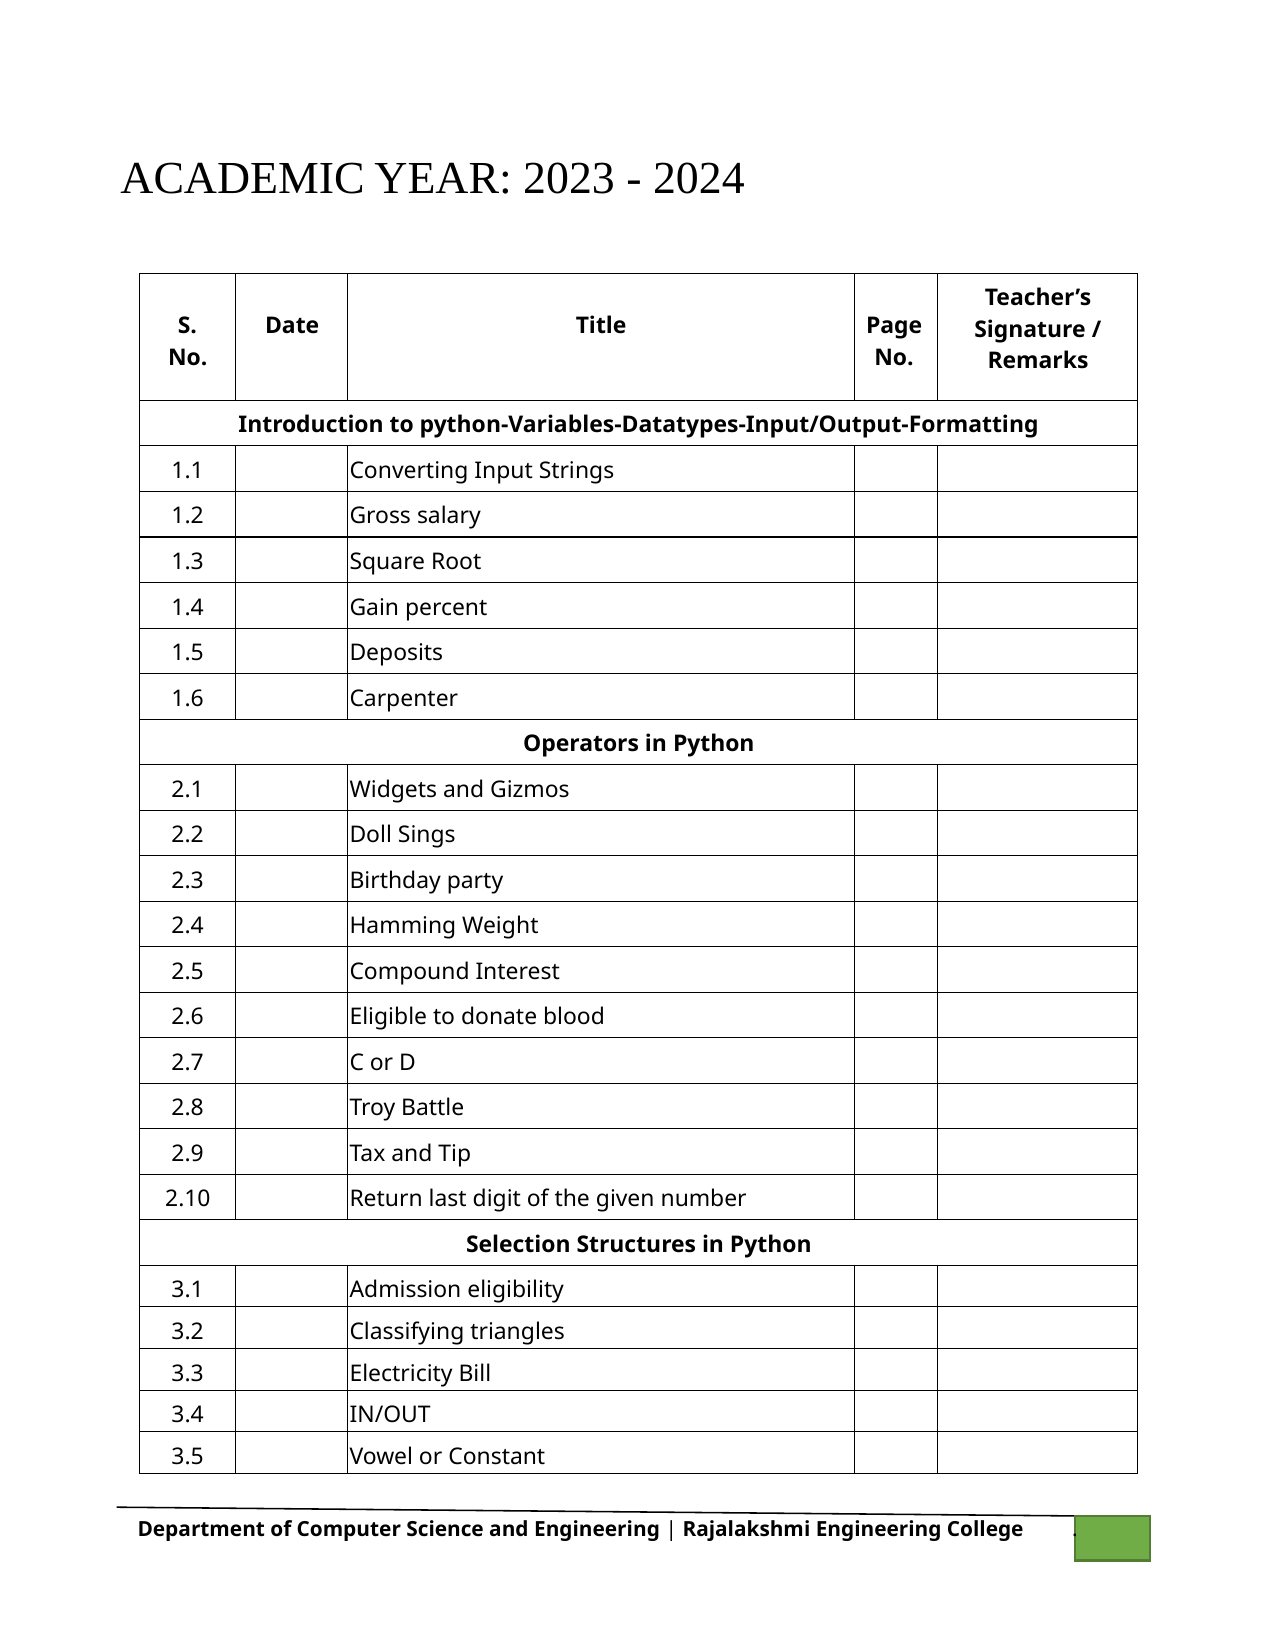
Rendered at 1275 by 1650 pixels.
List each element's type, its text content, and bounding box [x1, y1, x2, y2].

table_header Title [348, 274, 854, 400]
table_cell 2.4 [140, 902, 235, 946]
table_cell 2.3 [140, 856, 235, 901]
table_cell [938, 765, 1137, 809]
table_cell [938, 1038, 1137, 1083]
table_cell [938, 902, 1137, 946]
table_cell 3.4 [140, 1391, 235, 1431]
table_cell 2.1 [140, 765, 235, 809]
table_cell [938, 629, 1137, 673]
table_cell [855, 538, 937, 582]
table_cell Widgets and Gizmos [348, 765, 854, 809]
table_cell [855, 629, 937, 673]
table_cell [236, 993, 347, 1037]
table_cell 2.2 [140, 811, 235, 855]
table_cell 3.5 [140, 1432, 235, 1473]
table_cell [855, 1391, 937, 1431]
table_cell Electricity Bill [348, 1349, 854, 1390]
table_cell Return last digit of the given number [348, 1175, 854, 1219]
table_cell [938, 993, 1137, 1037]
table_cell [236, 492, 347, 536]
table_cell Converting Input Strings [348, 446, 854, 491]
table_cell Operators in Python [140, 720, 1137, 764]
text ACADEMIC YEAR: 2023 - 2024 [120, 151, 1132, 203]
table_cell [236, 1175, 347, 1219]
table_cell Doll Sings [348, 811, 854, 855]
table_cell [855, 1307, 937, 1348]
table_cell [938, 1129, 1137, 1174]
table_cell [855, 993, 937, 1037]
table_cell 1.1 [140, 446, 235, 491]
table_cell 2.8 [140, 1084, 235, 1128]
table_cell [938, 856, 1137, 901]
table_cell [855, 1038, 937, 1083]
table_cell Hamming Weight [348, 902, 854, 946]
table_cell [855, 492, 937, 536]
table_cell [938, 1307, 1137, 1348]
table_cell Admission eligibility [348, 1266, 854, 1306]
table_cell [236, 1084, 347, 1128]
table_cell [855, 1084, 937, 1128]
table_cell Eligible to donate blood [348, 993, 854, 1037]
table_cell [236, 902, 347, 946]
table_cell [236, 1266, 347, 1306]
table_cell [236, 1349, 347, 1390]
table_cell [938, 446, 1137, 491]
table_cell [938, 811, 1137, 855]
table_cell 2.10 [140, 1175, 235, 1219]
table_cell [236, 629, 347, 673]
table_cell 2.5 [140, 947, 235, 992]
table_header Date [236, 274, 347, 400]
table_cell Birthday party [348, 856, 854, 901]
table_cell [938, 1175, 1137, 1219]
table_cell [855, 1266, 937, 1306]
table_cell [855, 1129, 937, 1174]
table_cell [855, 583, 937, 627]
table_header Page No. [855, 274, 937, 400]
table_cell [855, 446, 937, 491]
table_cell Deposits [348, 629, 854, 673]
table_cell [938, 947, 1137, 992]
table_header S. No. [140, 274, 235, 400]
table_cell [236, 1038, 347, 1083]
table_cell [236, 446, 347, 491]
table_cell [236, 1129, 347, 1174]
table_cell [236, 856, 347, 901]
table_cell IN/OUT [348, 1391, 854, 1431]
table_cell [236, 947, 347, 992]
table_cell 3.3 [140, 1349, 235, 1390]
table_cell [938, 1391, 1137, 1431]
table_cell [938, 492, 1137, 536]
table_cell [236, 811, 347, 855]
table_cell [938, 538, 1137, 582]
table_cell [855, 1349, 937, 1390]
table_cell [855, 1432, 937, 1473]
table_cell Introduction to python-Variables-Datatypes-Input/Output-Formatting [140, 401, 1137, 445]
table_cell [938, 674, 1137, 718]
table_cell [236, 674, 347, 718]
table_cell [855, 902, 937, 946]
table_cell [938, 1432, 1137, 1473]
table_cell 1.4 [140, 583, 235, 627]
table_cell [938, 1084, 1137, 1128]
table_cell Troy Battle [348, 1084, 854, 1128]
table_header Teacher’s Signature / Remarks [938, 274, 1137, 400]
table_cell Vowel or Constant [348, 1432, 854, 1473]
table_cell [236, 1432, 347, 1473]
table_cell Compound Interest [348, 947, 854, 992]
table_cell Selection Structures in Python [140, 1220, 1137, 1265]
table_cell Carpenter [348, 674, 854, 718]
table_cell Classifying triangles [348, 1307, 854, 1348]
table_cell Tax and Tip [348, 1129, 854, 1174]
table_cell [855, 811, 937, 855]
table_cell [938, 583, 1137, 627]
table_cell 3.2 [140, 1307, 235, 1348]
table_cell Gain percent [348, 583, 854, 627]
table_cell 2.7 [140, 1038, 235, 1083]
table_cell [236, 538, 347, 582]
table_cell [236, 765, 347, 809]
table_cell 1.6 [140, 674, 235, 718]
table_cell [855, 1175, 937, 1219]
table_cell [236, 1307, 347, 1348]
table_cell 1.2 [140, 492, 235, 536]
table_cell C or D [348, 1038, 854, 1083]
table_cell 1.3 [140, 538, 235, 582]
table_cell Square Root [348, 538, 854, 582]
table_cell [236, 583, 347, 627]
table_cell [855, 947, 937, 992]
table_cell [855, 674, 937, 718]
table_cell [855, 856, 937, 901]
table_cell 3.1 [140, 1266, 235, 1306]
table_cell [938, 1349, 1137, 1390]
table_cell 1.5 [140, 629, 235, 673]
table_cell 2.6 [140, 993, 235, 1037]
table_cell 2.9 [140, 1129, 235, 1174]
table_cell [855, 765, 937, 809]
table_cell Gross salary [348, 492, 854, 536]
table_cell [236, 1391, 347, 1431]
table_cell [938, 1266, 1137, 1306]
